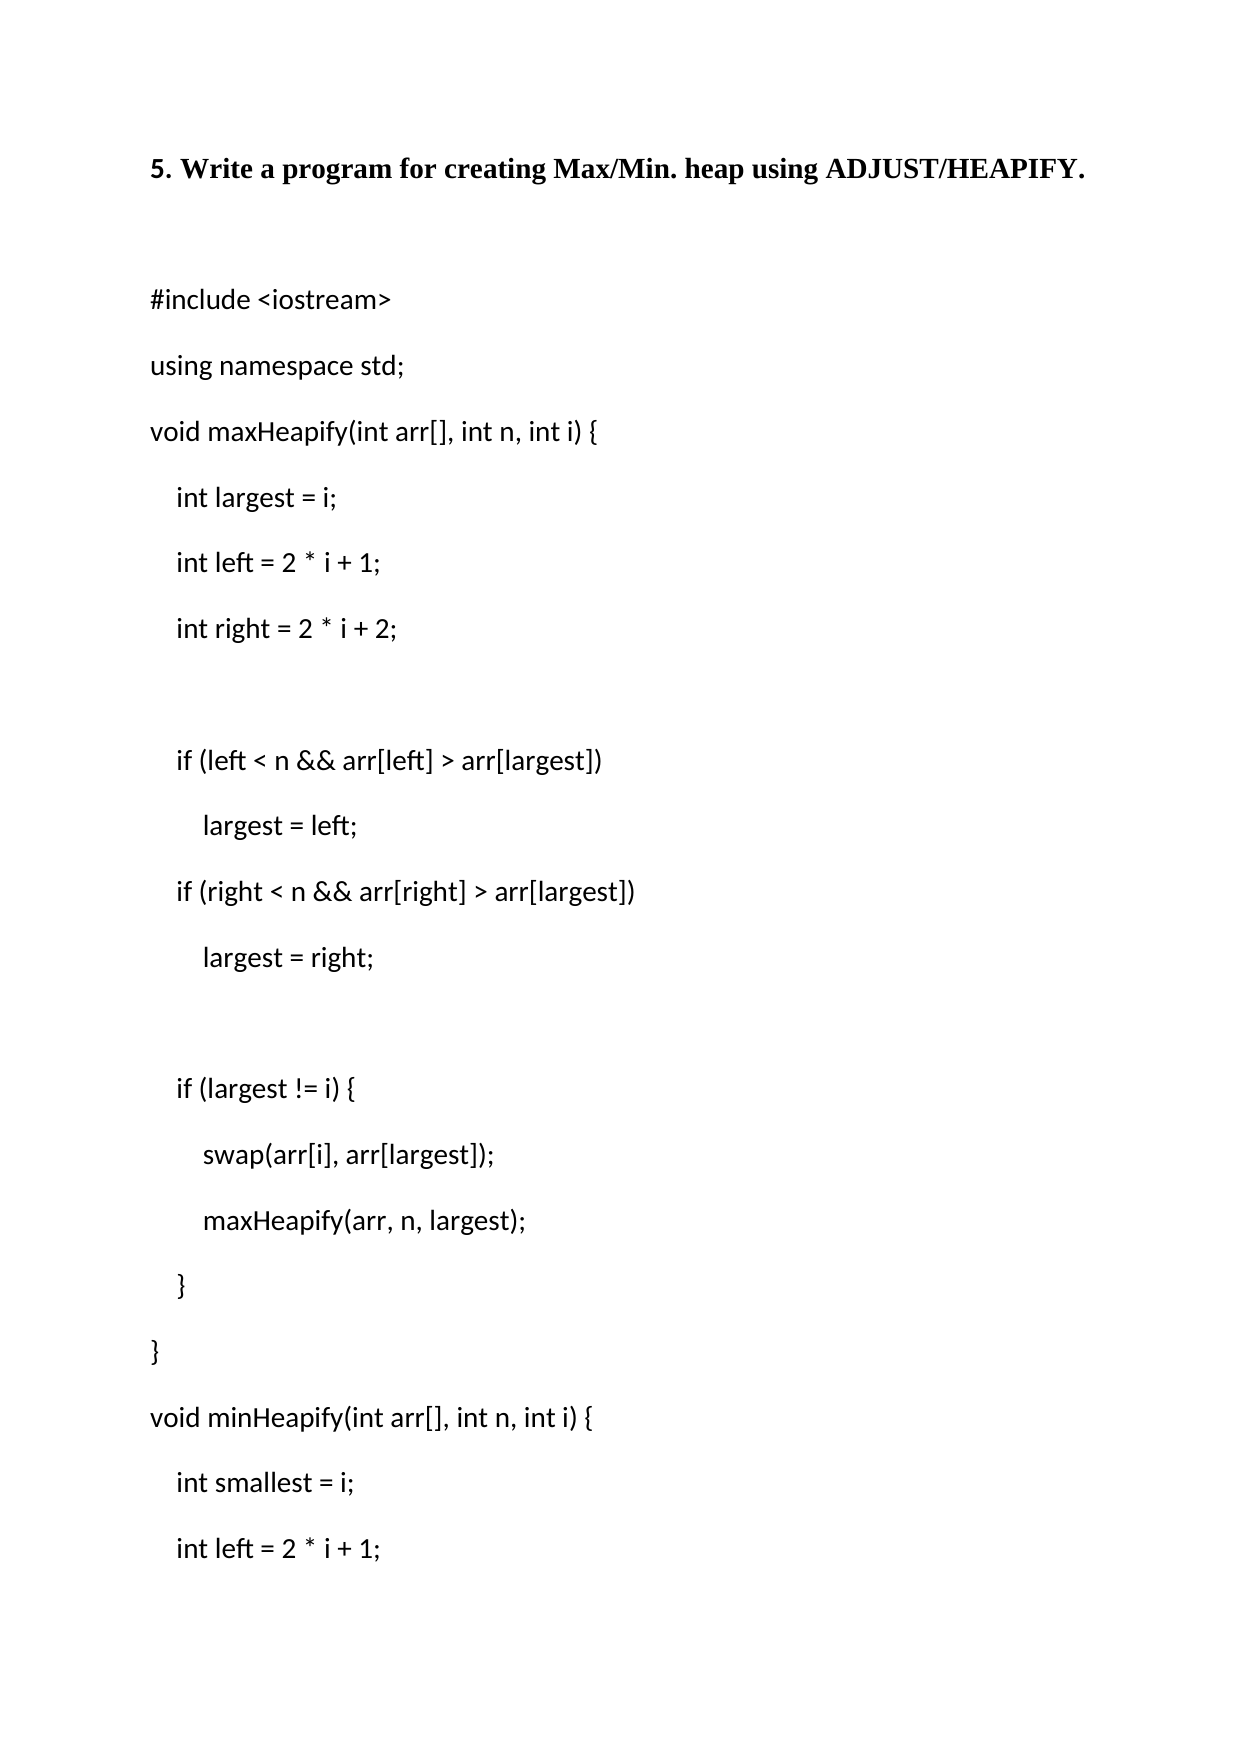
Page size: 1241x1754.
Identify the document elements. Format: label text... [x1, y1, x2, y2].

text void maxHeapify(int arr[], int n, int i) { [150, 413, 1090, 448]
text if (right < n && arr[right] > arr[largest]) [150, 873, 1090, 909]
text int largest = i; [150, 479, 1090, 514]
text int right = 2 * i + 2; [150, 610, 1090, 646]
text } [150, 1267, 1090, 1303]
text maxHeapify(arr, n, largest); [150, 1202, 1090, 1237]
text } [150, 1333, 1090, 1369]
text if (left < n && arr[left] > arr[largest]) [150, 742, 1090, 777]
text using namespace std; [150, 347, 1090, 383]
text 5. Write a program for creating Max/Min. heap using ADJUST/HEAPIFY. [150, 150, 1090, 186]
text swap(arr[i], arr[largest]); [150, 1136, 1090, 1172]
text int left = 2 * i + 1; [150, 544, 1090, 580]
text largest = left; [150, 807, 1090, 843]
text #include <iostream> [150, 281, 1090, 317]
text int left = 2 * i + 1; [150, 1530, 1090, 1566]
text largest = right; [150, 939, 1090, 974]
text int smallest = i; [150, 1464, 1090, 1500]
text void minHeapify(int arr[], int n, int i) { [150, 1399, 1090, 1434]
text if (largest != i) { [150, 1070, 1090, 1106]
